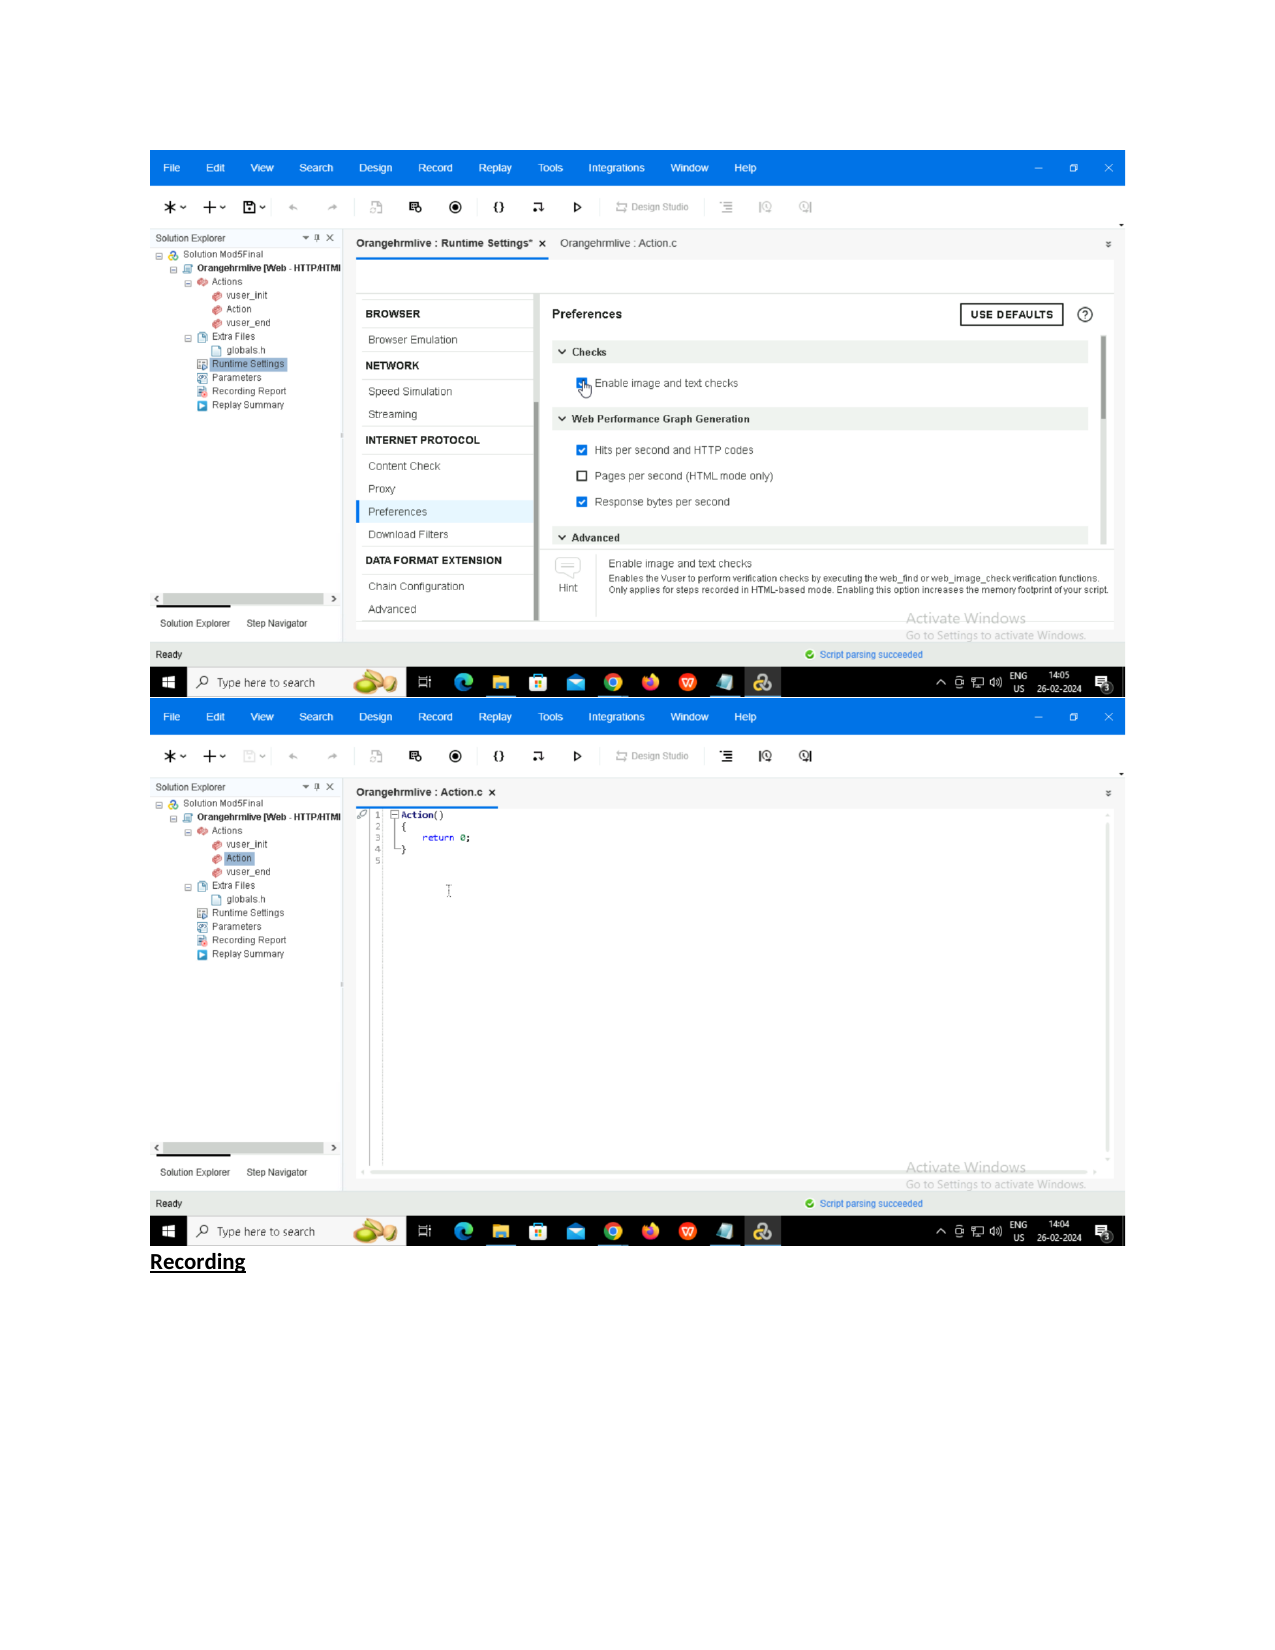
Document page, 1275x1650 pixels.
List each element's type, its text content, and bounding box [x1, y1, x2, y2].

picture [150, 698, 1125, 1246]
picture [150, 150, 1125, 697]
text 1.Open VuGenRecording [150, 1246, 1125, 1275]
